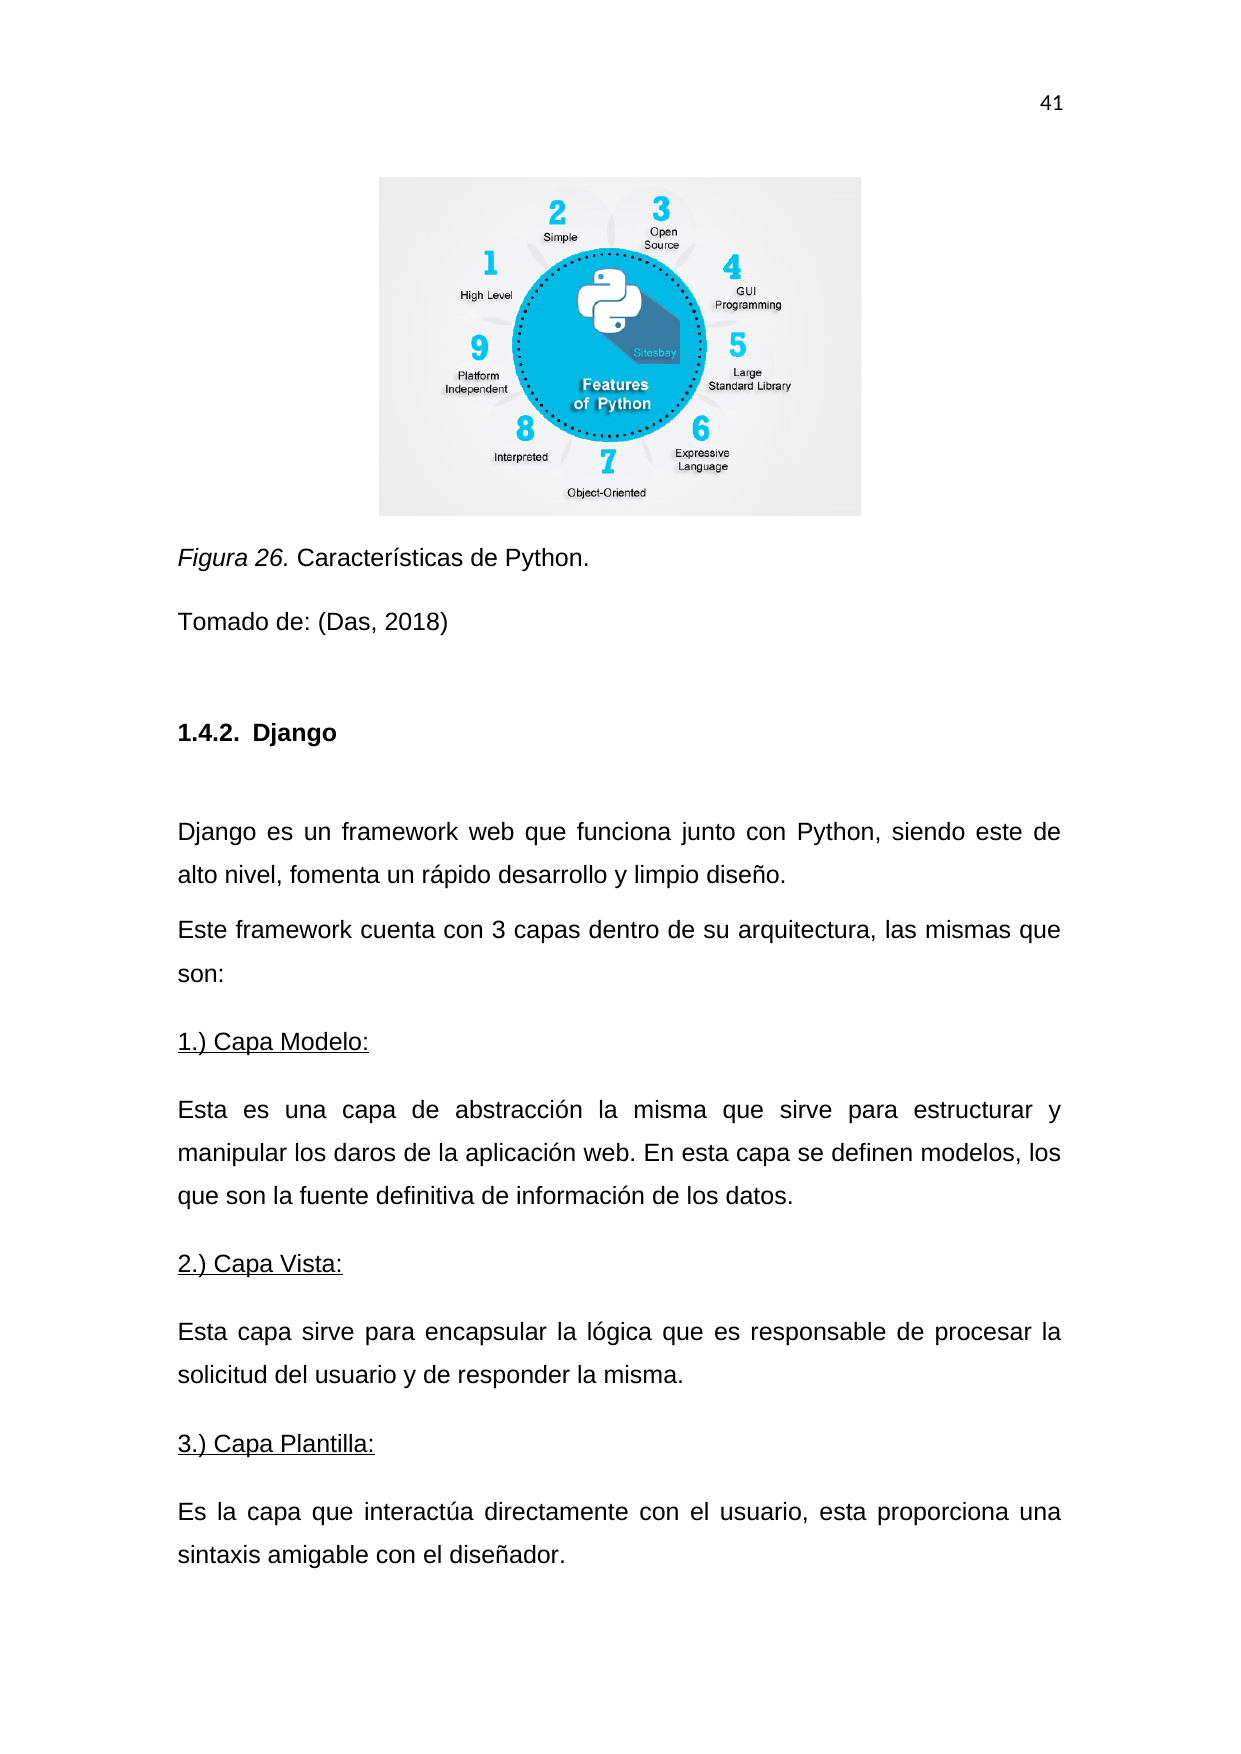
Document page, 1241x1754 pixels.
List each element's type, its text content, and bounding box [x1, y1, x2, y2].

text Esta es una capa de abstracción la misma que sirve para estructurar y manipular los daros de la aplicación web. En esta capa se definen modelos, los que son la fuente definitiva de información de los datos. [177, 1095, 1063, 1210]
text 3.) Capa Plantilla: [177, 1429, 1063, 1457]
picture [378, 177, 862, 516]
text Este framework cuenta con 3 capas dentro de su arquitectura, las mismas que son: [177, 916, 1063, 987]
text Es la capa que interactúa directamente con el usuario, esta proporciona una sintaxis amigable con el diseñador. [177, 1497, 1063, 1569]
subtitle Django [177, 718, 1063, 747]
text Django es un framework web que funciona junto con Python, siendo este de alto nivel, fomenta un rápido desarrollo y limpio diseño. [177, 817, 1063, 889]
text Esta capa sirve para encapsular la lógica que es responsable de procesar la solicitud del usuario y de responder la misma. [177, 1317, 1063, 1389]
text 1.) Capa Modelo: [177, 1027, 1063, 1056]
text 2.) Capa Vista: [177, 1249, 1063, 1278]
text Tomado de: [177, 607, 1063, 636]
